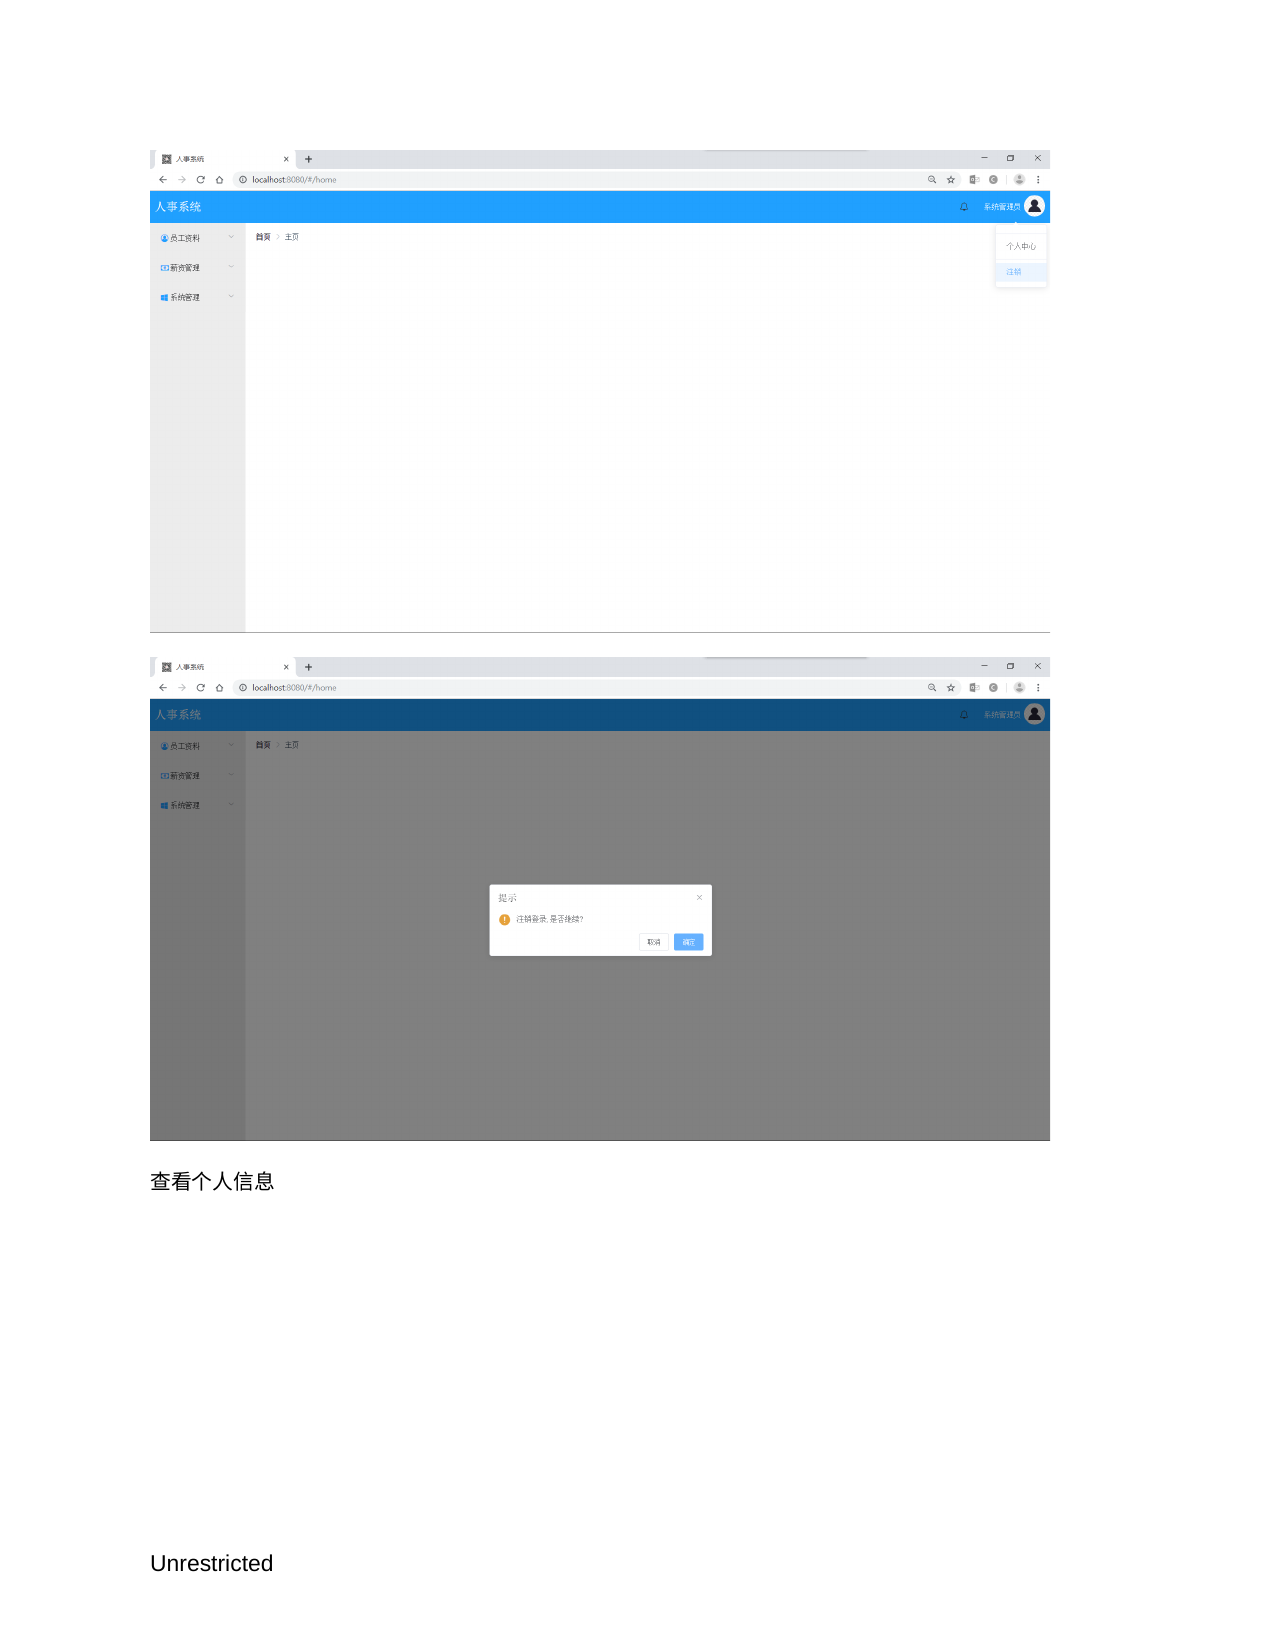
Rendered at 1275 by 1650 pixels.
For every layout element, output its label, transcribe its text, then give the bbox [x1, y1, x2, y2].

picture [150, 150, 1050, 633]
picture [150, 657, 1050, 1141]
text 查看个人信息 [150, 1165, 1125, 1195]
